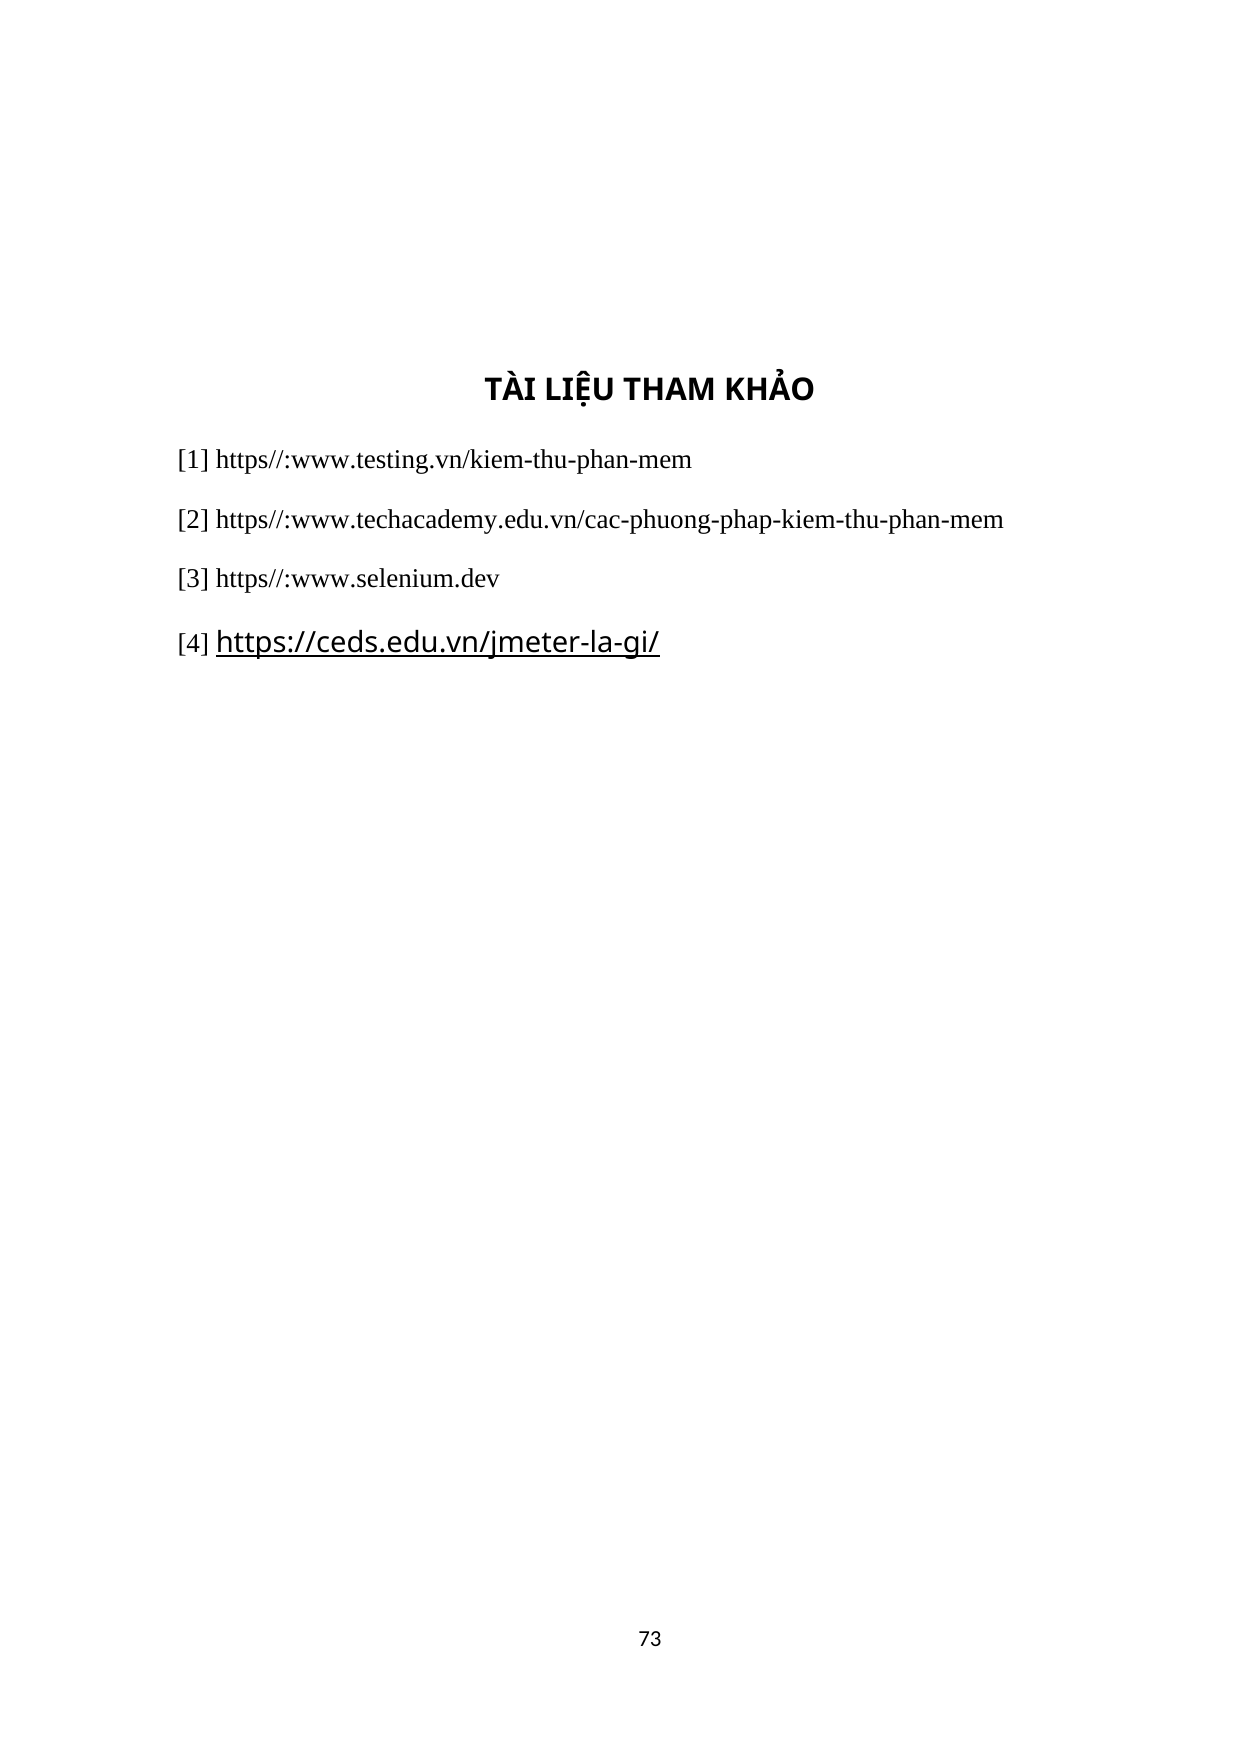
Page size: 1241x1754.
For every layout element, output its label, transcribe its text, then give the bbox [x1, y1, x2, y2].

text [1] https//:www.testing.vn/kiem-thu-phan-mem [177, 444, 1122, 475]
text [4] https://ceds.edu.vn/jmeter-la-gi/ [177, 621, 1122, 661]
text [2] https//:www.techacademy.edu.vn/cac-phuong-phap-kiem-thu-phan-mem [177, 503, 1122, 534]
text [3] https//:www.selenium.dev [177, 562, 1122, 593]
subtitle TÀI LIỆU THAM KHẢO [177, 367, 1122, 410]
